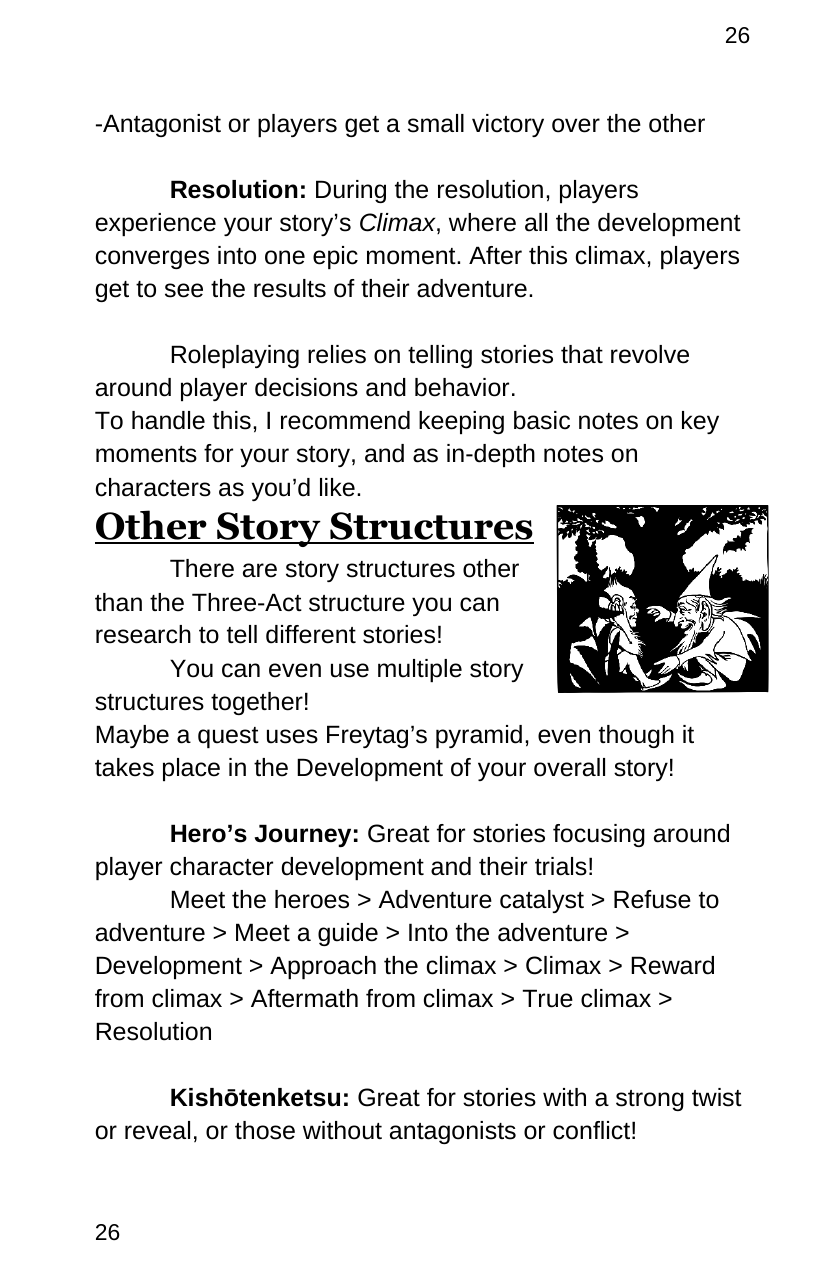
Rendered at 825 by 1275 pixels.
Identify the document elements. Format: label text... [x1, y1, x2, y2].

text -Antagonist or players get a small victory over the other [94, 109, 750, 138]
text Meet the heroes > Adventure catalyst > Refuse to adventure > Meet a guide > Into the adventure > Development > Approach the climax > Climax > Reward from climax > Aftermath from climax > True climax > Resolution [94, 885, 750, 1046]
text There are story structures other than the Three-Act structure you can research to tell different stories! [94, 554, 556, 649]
text You can even use multiple story structures together! Maybe a quest uses Freytag’s pyramid, even though it takes place in the Development of your overall story! [94, 653, 750, 781]
picture [556, 505, 769, 693]
text Resolution: During the resolution, players experience your story’s Climax, where all the development converges into one epic moment. After this climax, players get to see the results of their adventure. [94, 175, 750, 303]
text Kishōtenketsu: Great for stories with a strong twist or reveal, or those without antagonists or conflict! [94, 1083, 750, 1144]
text Other Story Structures [94, 506, 556, 548]
text Roleplaying relies on telling stories that revolve around player decisions and behavior. To handle this, I recommend keeping basic notes on key moments for your story, and as in-depth notes on characters as you’d like. [94, 340, 750, 501]
text Hero’s Journey: Great for stories focusing around player character development and their trials! [94, 819, 750, 880]
